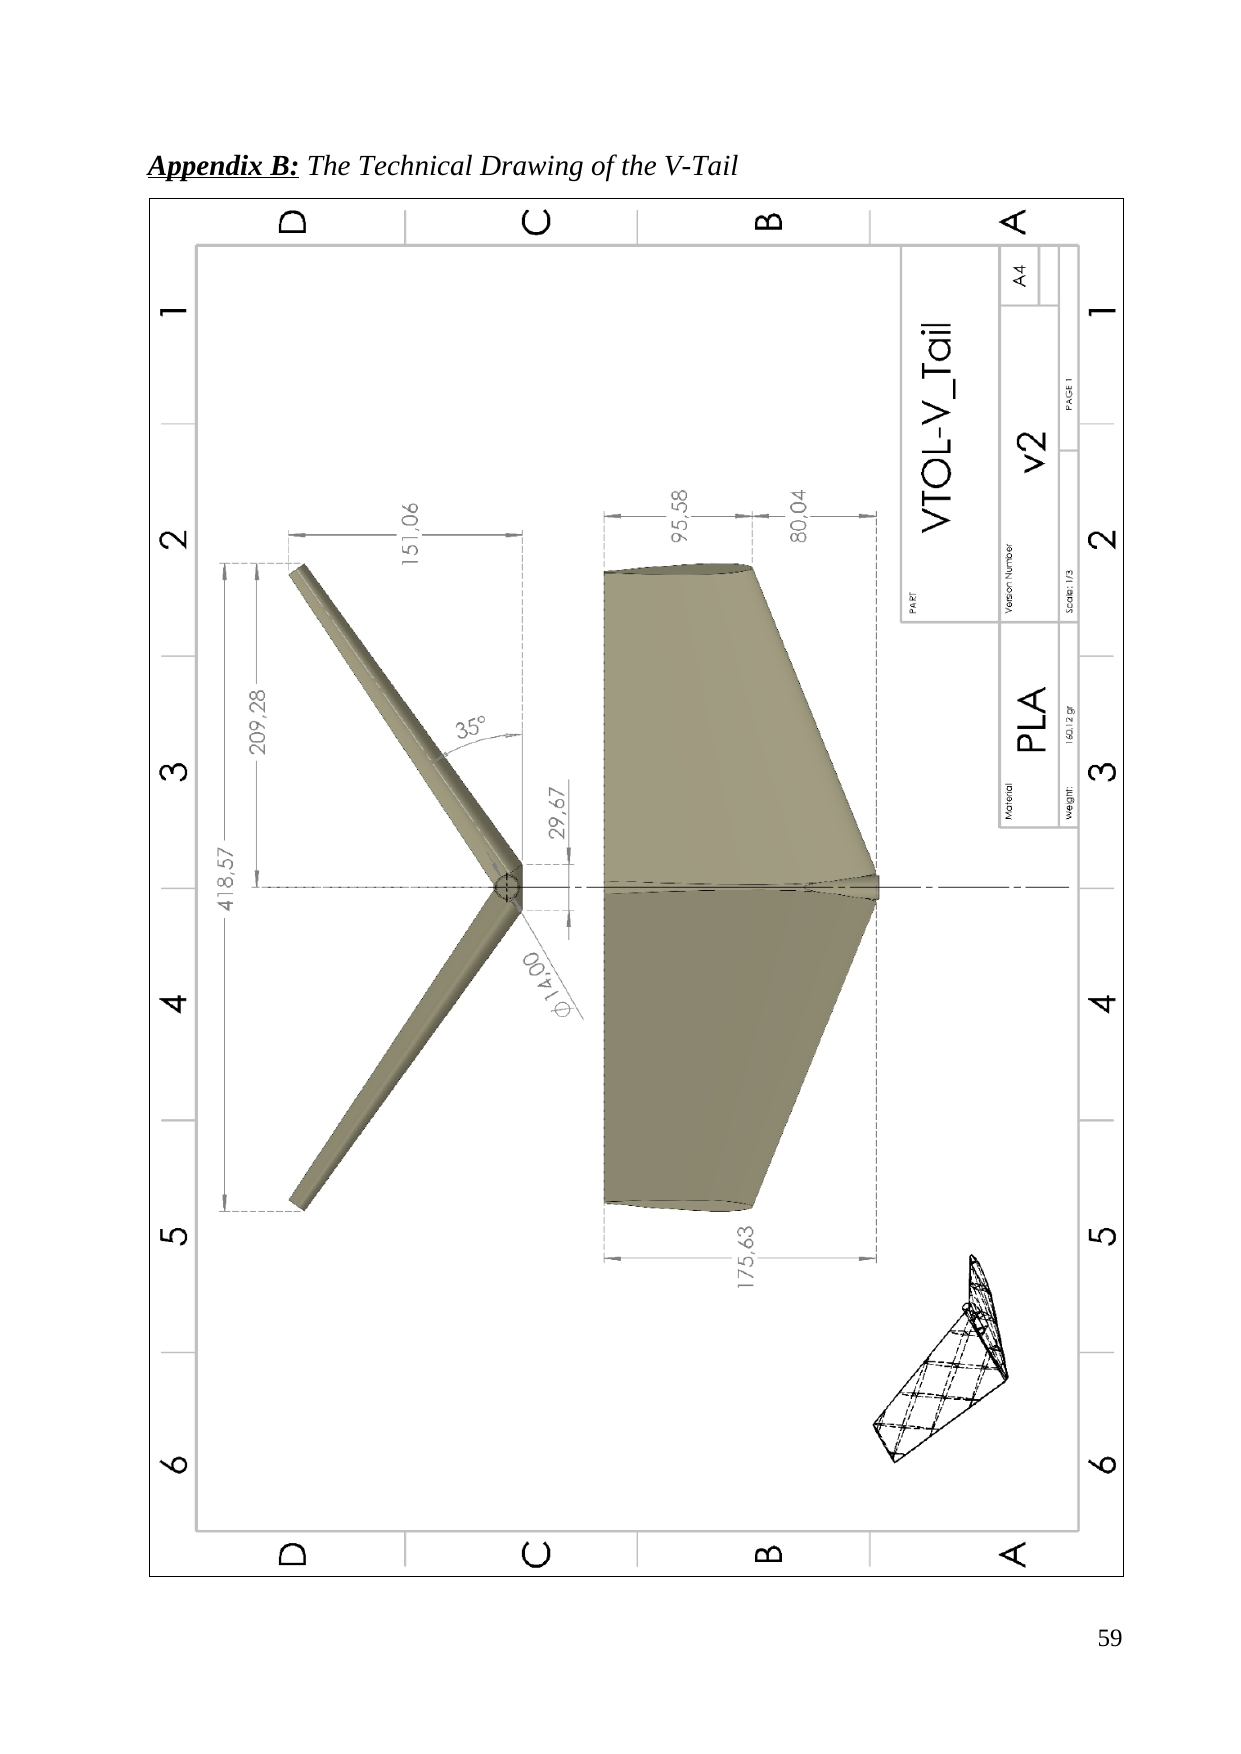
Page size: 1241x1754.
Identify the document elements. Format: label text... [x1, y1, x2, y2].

picture [151, 200, 1123, 1576]
text Appendix B: The Technical Drawing of the V-Tail [148, 148, 1122, 181]
